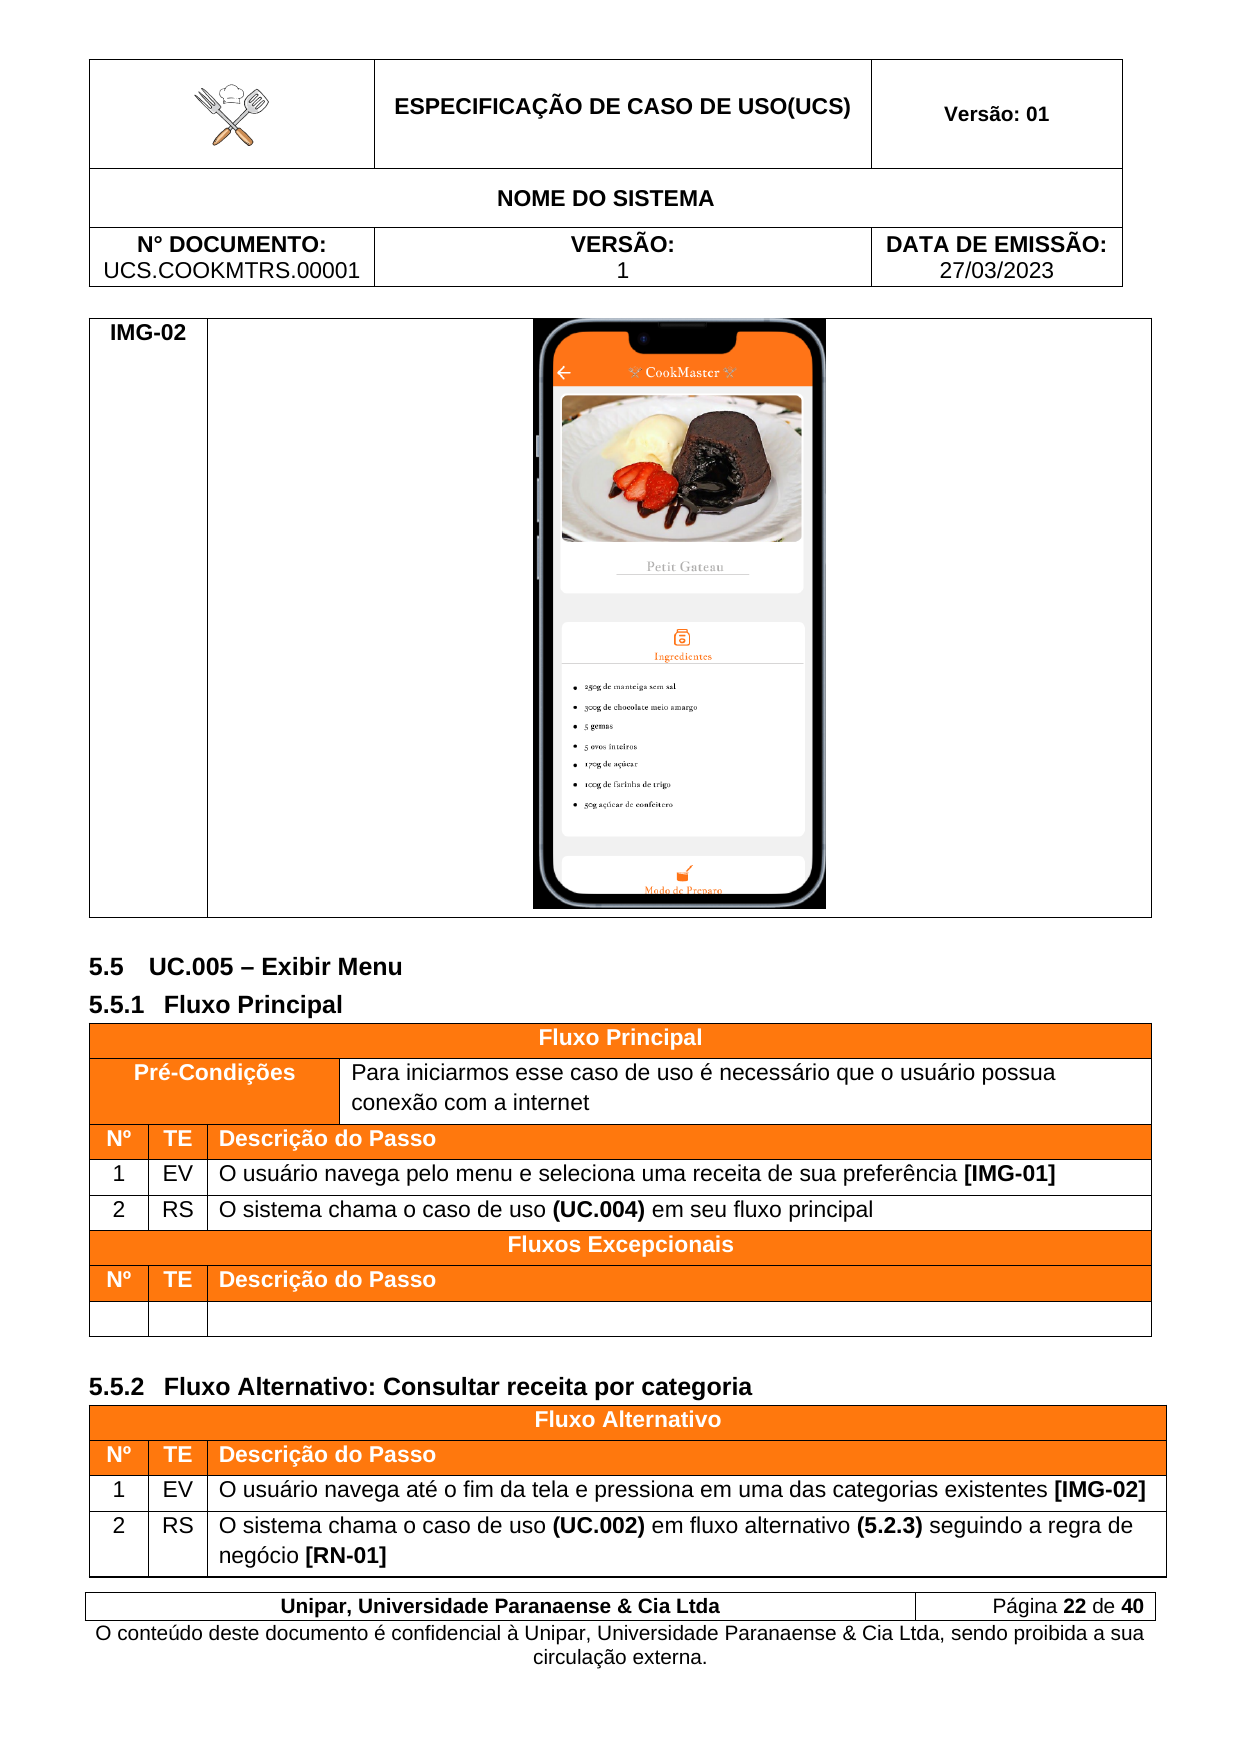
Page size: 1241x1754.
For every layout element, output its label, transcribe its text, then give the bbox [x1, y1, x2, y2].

table_cell TE [149, 1266, 207, 1301]
table_cell [149, 1302, 207, 1336]
table_cell [208, 319, 1151, 917]
table_cell O sistema chama o caso de uso (UC.004) em seu fluxo principal [208, 1196, 1151, 1230]
table_cell 2 [90, 1196, 148, 1230]
table_cell Nº [90, 1441, 148, 1475]
table_cell Descrição do Passo [208, 1441, 1166, 1475]
table_cell RS [149, 1196, 207, 1230]
table_cell O sistema chama o caso de uso (UC.002) em fluxo alternativo (5.2.3) seguindo a regra de negócio [RN-01] [208, 1512, 1166, 1576]
table_cell EV [149, 1476, 207, 1511]
table_cell Nº [90, 1125, 148, 1159]
subtitle UC.005 – Exibir Menu [89, 952, 1152, 981]
table_cell 1 [90, 1476, 148, 1511]
table_cell EV [149, 1160, 207, 1194]
table_header Fluxo Principal [90, 1024, 1151, 1058]
table_cell TE [149, 1441, 207, 1475]
table_cell 1 [90, 1160, 148, 1194]
table_cell TE [149, 1125, 207, 1159]
table_cell O usuário navega até o fim da tela e pressiona em uma das categorias existentes [IMG-02] [208, 1476, 1166, 1511]
picture [533, 318, 826, 909]
picture [177, 60, 286, 168]
table_cell [208, 1302, 1151, 1336]
table_cell [90, 1302, 148, 1336]
table_cell 2 [90, 1512, 148, 1576]
table_cell IMG-02 [90, 319, 207, 917]
table_cell Descrição do Passo [208, 1125, 1151, 1159]
table_cell Descrição do Passo [208, 1266, 1151, 1301]
table_cell RS [149, 1512, 207, 1576]
subtitle Fluxo Principal [89, 989, 1152, 1018]
table_header Fluxo Alternativo [90, 1406, 1166, 1440]
table_cell Nº [90, 1266, 148, 1301]
table_cell Para iniciarmos esse caso de uso é necessário que o usuário possua conexão com a internet [340, 1059, 1151, 1124]
table_cell Fluxos Excepcionais [90, 1231, 1151, 1265]
table_cell Pré-Condições [90, 1059, 339, 1124]
subtitle Fluxo Alternativo: Consultar receita por categoria [89, 1372, 1152, 1400]
table_cell O usuário navega pelo menu e seleciona uma receita de sua preferência [IMG-01] [208, 1160, 1151, 1194]
